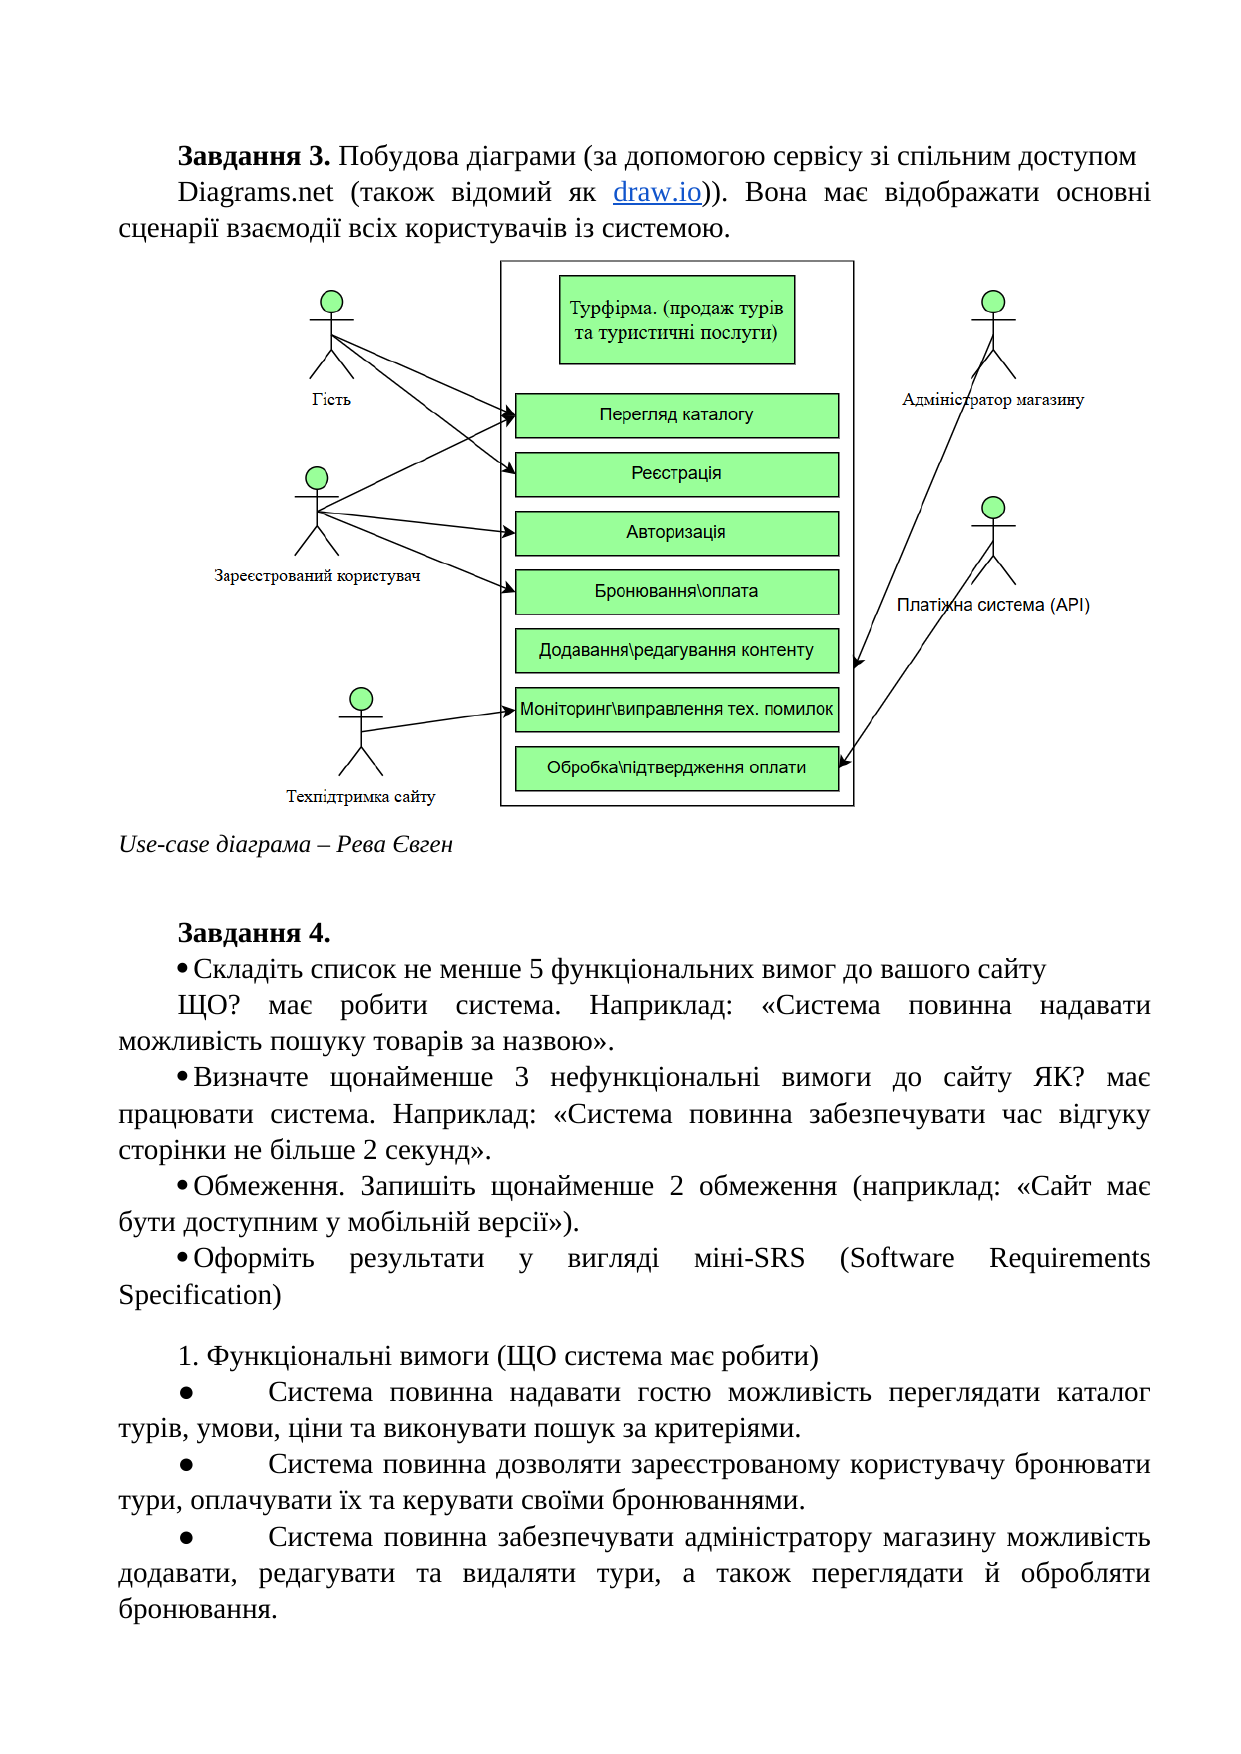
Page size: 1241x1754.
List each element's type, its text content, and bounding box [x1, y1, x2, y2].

list Система повинна забезпечувати адміністратору магазину можливість додавати, редагувати та видаляти тури, а також переглядати й обробляти бронювання. [118, 1519, 1152, 1624]
text Завдання 3. Побудова діаграми (за допомогою сервісу зі спільним доступом [118, 138, 1152, 172]
text ЩО? має робити система. Наприклад: «Система повинна надавати можливість пошуку товарів за назвою». [118, 987, 1152, 1057]
list Система повинна дозволяти зареєстрованому користувачу бронювати тури, оплачувати їх та керувати своїми бронюваннями. [118, 1446, 1152, 1516]
picture [177, 246, 1112, 827]
text Завдання 4. [118, 915, 1152, 948]
list Визначте щонайменше 3 нефункціональні вимоги до сайту ЯК? має працювати система. Наприклад: «Система повинна забезпечувати час відгуку сторінки не більше 2 секунд». [118, 1059, 1152, 1166]
list Система повинна надавати гостю можливість переглядати каталог турів, умови, ціни та виконувати пошук за критеріями. [118, 1374, 1152, 1444]
list Обмеження. Запишіть щонайменше 2 обмеження (наприклад: «Сайт має бути доступним у мобільній версії»). [118, 1168, 1152, 1238]
text 1. Функціональні вимоги (ЩО система має робити) [118, 1338, 1152, 1371]
text Diagrams.net (також відомий як draw.io)). Вона має відображати основні сценарії взаємодії всіх користувачів із системою. [118, 174, 1152, 244]
list Складіть список не менше 5 функціональних вимог до вашого сайту [118, 951, 1152, 985]
text Use-case діаграма – Рева Євген [118, 829, 1152, 858]
list Оформіть результати у вигляді міні-SRS (Software Requirements Specification) [118, 1241, 1152, 1310]
